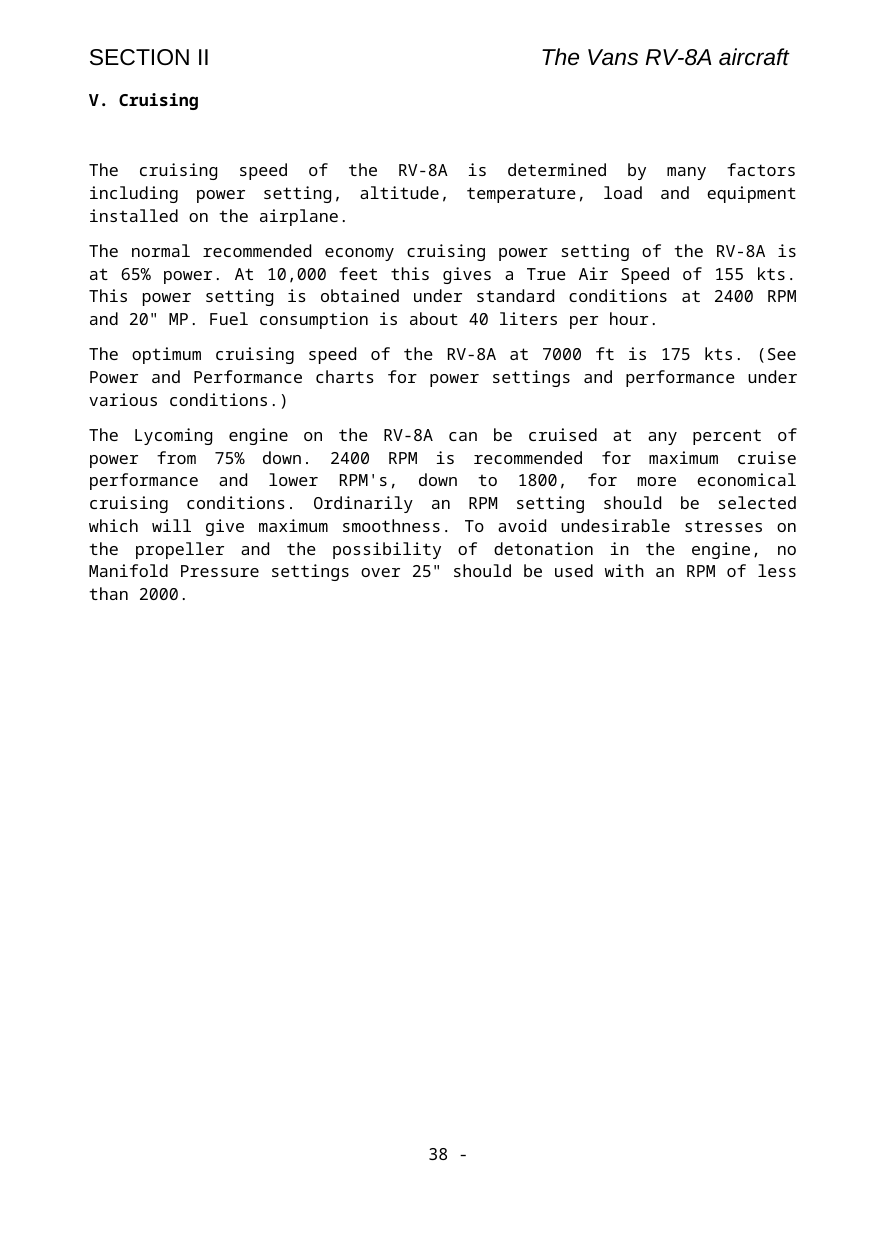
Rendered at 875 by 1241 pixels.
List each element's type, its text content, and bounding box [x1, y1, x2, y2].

text The Lycoming engine on the RV-8A can be cruised at any percent of power from 75% down. 2400 RPM is recommended for maximum cruise performance and lower RPM's, down to 1800, for more economical cruising conditions. Ordinarily an RPM setting should be selected which will give maximum smoothness. To avoid undesirable stresses on the propeller and the possibility of detonation in the engine, no Manifold Pressure settings over 25" should be used with an RPM of less than 2000. [89, 424, 797, 605]
text The normal recommended economy cruising power setting of the RV-8A is at 65% power. At 10,000 feet this gives a True Air Speed of 155 kts. This power setting is obtained under standard conditions at 2400 RPM and 20" MP. Fuel consumption is about 40 liters per hour. [89, 240, 797, 331]
text The optimum cruising speed of the RV-8A at 7000 ft is 175 kts. (See Power and Performance charts for power settings and performance under various conditions.) [89, 343, 797, 411]
text V. Cruising [89, 89, 797, 111]
text The cruising speed of the RV-8A is determined by many factors including power setting, altitude, temperature, load and equipment installed on the airplane. [89, 159, 797, 227]
